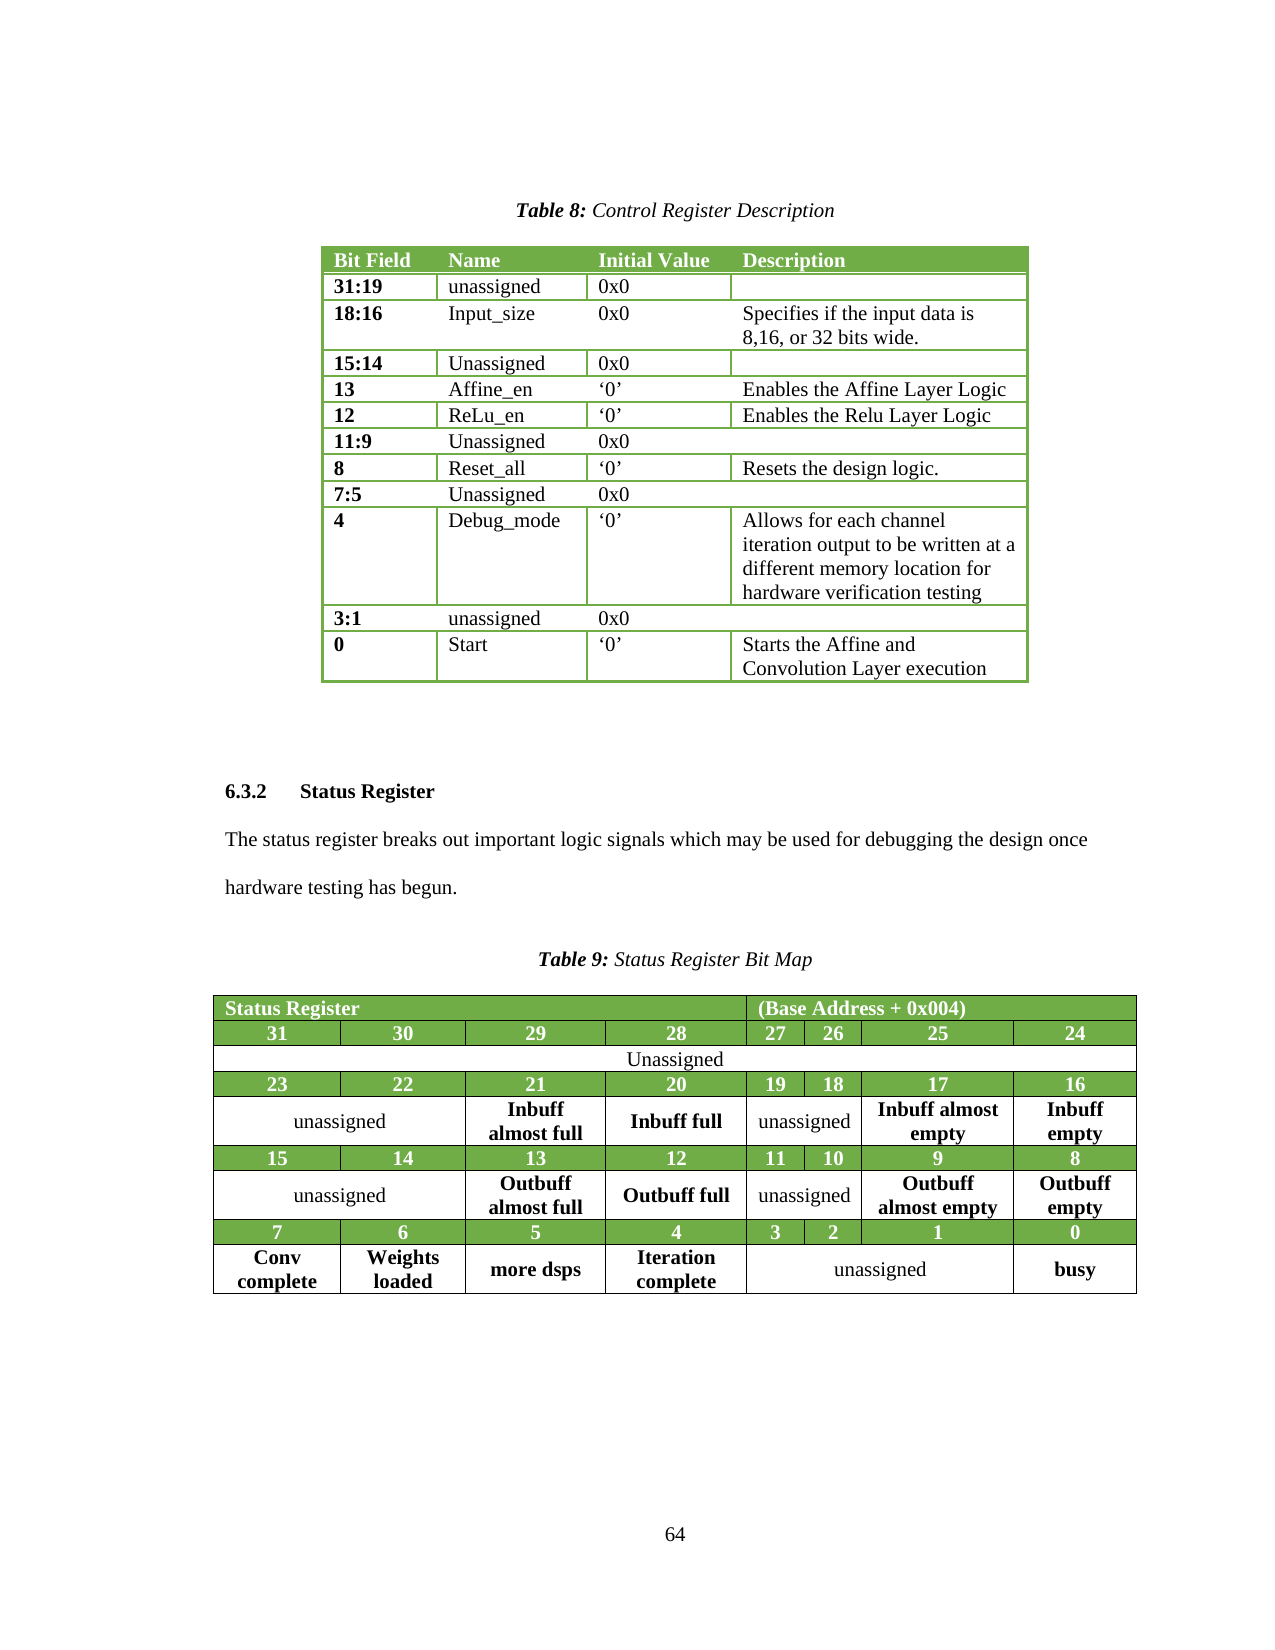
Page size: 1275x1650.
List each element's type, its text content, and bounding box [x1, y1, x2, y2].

table_cell Weights loaded [341, 1245, 465, 1293]
table_cell Conv complete [214, 1245, 340, 1293]
text Table 8: Control Register Description [225, 198, 1125, 222]
table_cell Enables the Affine Layer Logic [731, 377, 1026, 401]
table_cell Inbuff almost full [466, 1097, 605, 1145]
table_cell Unassigned [437, 429, 587, 453]
table_cell 7:5 [324, 482, 437, 506]
table_cell Iteration complete [606, 1245, 746, 1293]
table_cell [731, 482, 1026, 506]
table_cell Allows for each channel iteration output to be written at a different memory location for hardware verification testing [732, 508, 1026, 604]
table_cell 9 [862, 1146, 1013, 1170]
table_cell 18 [805, 1072, 861, 1096]
table_cell unassigned [747, 1171, 861, 1219]
table_cell [731, 429, 1026, 453]
table_cell Starts the Affine and Convolution Layer execution [732, 632, 1026, 680]
table_cell busy [1014, 1245, 1136, 1293]
table_cell 0x0 [587, 606, 731, 630]
table_cell 23 [214, 1072, 340, 1096]
table_cell 30 [341, 1021, 465, 1045]
table_cell 5 [466, 1220, 605, 1244]
table_cell 0x0 [588, 275, 730, 298]
table_cell 1 [862, 1220, 1013, 1244]
table_cell ReLu_en [438, 403, 586, 427]
table_cell 4 [606, 1220, 746, 1244]
table_cell Outbuff almost full [466, 1171, 605, 1219]
table_cell [732, 275, 1026, 298]
table_cell 14 [341, 1146, 465, 1170]
table_cell 27 [747, 1021, 804, 1045]
table_cell 16 [1014, 1072, 1136, 1096]
table_cell 0x0 [587, 301, 731, 349]
table_cell 20 [606, 1072, 746, 1096]
table_cell 0x0 [588, 351, 730, 375]
table_cell Enables the Relu Layer Logic [732, 403, 1026, 427]
table_cell 19 [747, 1072, 804, 1096]
table_header Initial Value [587, 248, 731, 272]
table_cell 21 [466, 1072, 605, 1096]
table_cell unassigned [214, 1097, 465, 1145]
table_header (Base Address + 0x004) [747, 996, 1136, 1020]
table_cell unassigned [747, 1245, 1013, 1293]
table_cell more dsps [466, 1245, 605, 1293]
table_cell Unassigned [214, 1046, 1136, 1071]
table_cell [731, 606, 1026, 630]
table_cell Input_size [437, 301, 587, 349]
table_cell ‘0’ [588, 403, 730, 427]
table_cell 11:9 [324, 429, 437, 453]
table_cell unassigned [747, 1097, 861, 1145]
text The status register breaks out important logic signals which may be used for debugging the design once hardware testing has begun. [225, 827, 1125, 899]
table_cell 31 [214, 1021, 340, 1045]
table_cell 6 [341, 1220, 465, 1244]
table_cell Start [438, 632, 586, 680]
list Status Register [225, 779, 1125, 803]
table_cell Specifies if the input data is 8,16, or 32 bits wide. [731, 301, 1026, 349]
table_cell 2 [805, 1220, 861, 1244]
table_cell unassigned [438, 275, 586, 298]
table_cell Outbuff full [606, 1171, 746, 1219]
table_cell Unassigned [438, 351, 586, 375]
table_cell 26 [805, 1021, 861, 1045]
table_cell 15:14 [324, 351, 436, 375]
table_cell 13 [466, 1146, 605, 1170]
table_cell ‘0’ [588, 632, 730, 680]
table_cell 4 [324, 508, 436, 604]
table_cell 13 [324, 377, 437, 401]
table_cell 3:1 [324, 606, 437, 630]
table_cell Inbuff almost empty [862, 1097, 1013, 1145]
table_cell ‘0’ [588, 455, 730, 479]
table_cell Unassigned [437, 482, 587, 506]
table_cell 8 [1014, 1146, 1136, 1170]
table_cell 18:16 [324, 301, 437, 349]
table_cell 24 [1014, 1021, 1136, 1045]
table_cell 0x0 [587, 429, 731, 453]
table_cell Debug_mode [438, 508, 586, 604]
table_cell 15 [214, 1146, 340, 1170]
table_cell Reset_all [438, 455, 586, 479]
table_cell unassigned [214, 1171, 465, 1219]
table_cell 31:19 [324, 275, 436, 298]
table_cell [732, 351, 1026, 375]
table_cell 12 [324, 403, 436, 427]
table_cell 0 [1014, 1220, 1136, 1244]
table_cell Inbuff empty [1014, 1097, 1136, 1145]
table_header Status Register [214, 996, 746, 1020]
table_cell 8 [324, 455, 436, 479]
table_cell 22 [341, 1072, 465, 1096]
table_cell 3 [747, 1220, 804, 1244]
table_cell Inbuff full [606, 1097, 746, 1145]
table_cell Resets the design logic. [732, 455, 1026, 479]
table_cell 0x0 [587, 482, 731, 506]
table_cell 7 [214, 1220, 340, 1244]
table_cell 12 [606, 1146, 746, 1170]
table_cell 28 [606, 1021, 746, 1045]
table_cell Outbuff almost empty [862, 1171, 1013, 1219]
table_cell ‘0’ [587, 377, 731, 401]
table_cell 25 [862, 1021, 1013, 1045]
table_cell unassigned [437, 606, 587, 630]
table_cell 11 [747, 1146, 804, 1170]
table_cell 17 [862, 1072, 1013, 1096]
table_cell 10 [805, 1146, 861, 1170]
table_header Name [437, 248, 587, 272]
table_cell ‘0’ [588, 508, 730, 604]
table_header Description [731, 248, 1026, 272]
table_cell 29 [466, 1021, 605, 1045]
table_cell Affine_en [437, 377, 587, 401]
table_cell Outbuff empty [1014, 1171, 1136, 1219]
table_header Bit Field [324, 248, 437, 272]
text Table 9: Status Register Bit Map [225, 947, 1125, 971]
table_cell 0 [324, 632, 436, 680]
